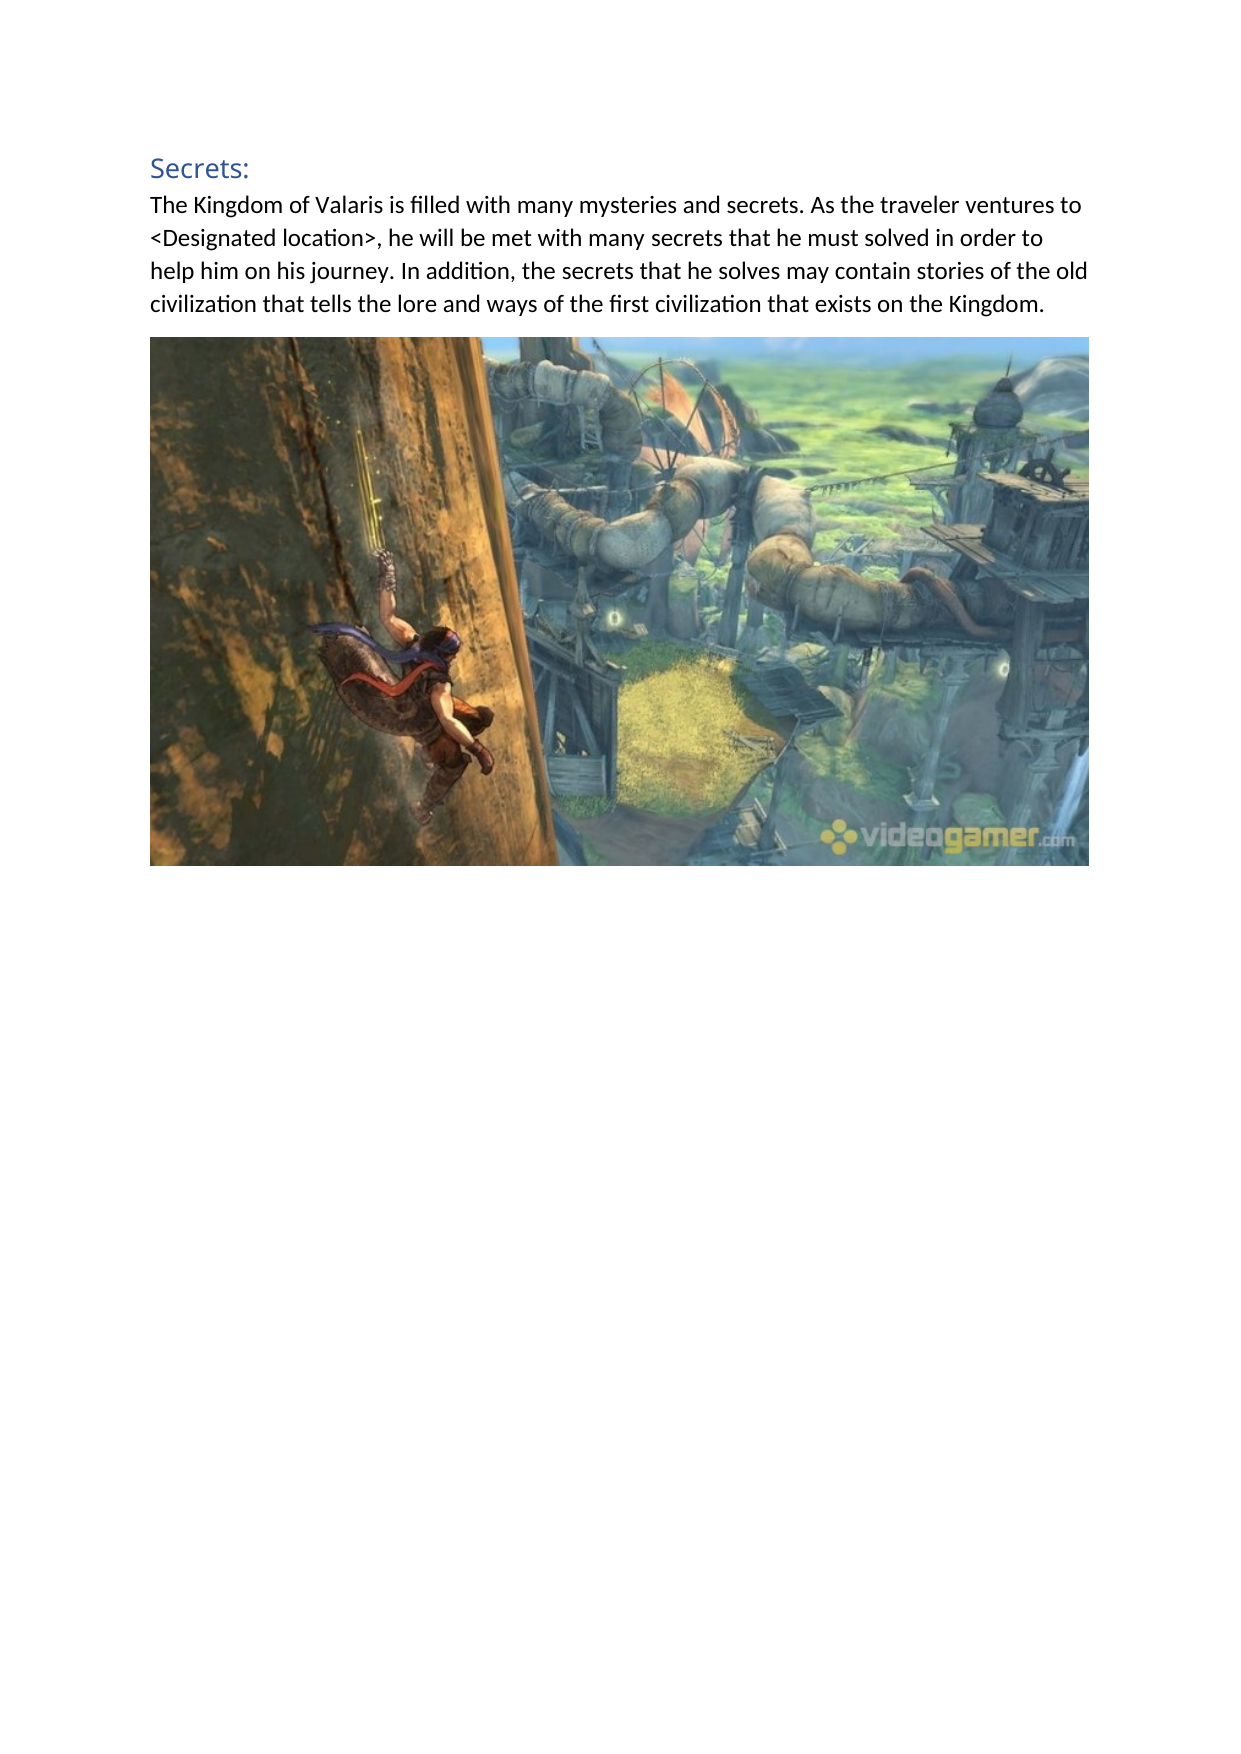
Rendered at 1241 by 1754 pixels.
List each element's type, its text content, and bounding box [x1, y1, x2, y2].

picture [150, 337, 1089, 866]
text The Kingdom of Valaris is filled with many mysteries and secrets. As the traveler ventures to <Designated location>, he will be met with many secrets that he must solved in order to help him on his journey. In addition, the secrets that he solves may contain stories of the old civilization that tells the lore and ways of the first civilization that exists on the Kingdom. [150, 189, 1090, 318]
subtitle Secrets: [150, 150, 1090, 187]
